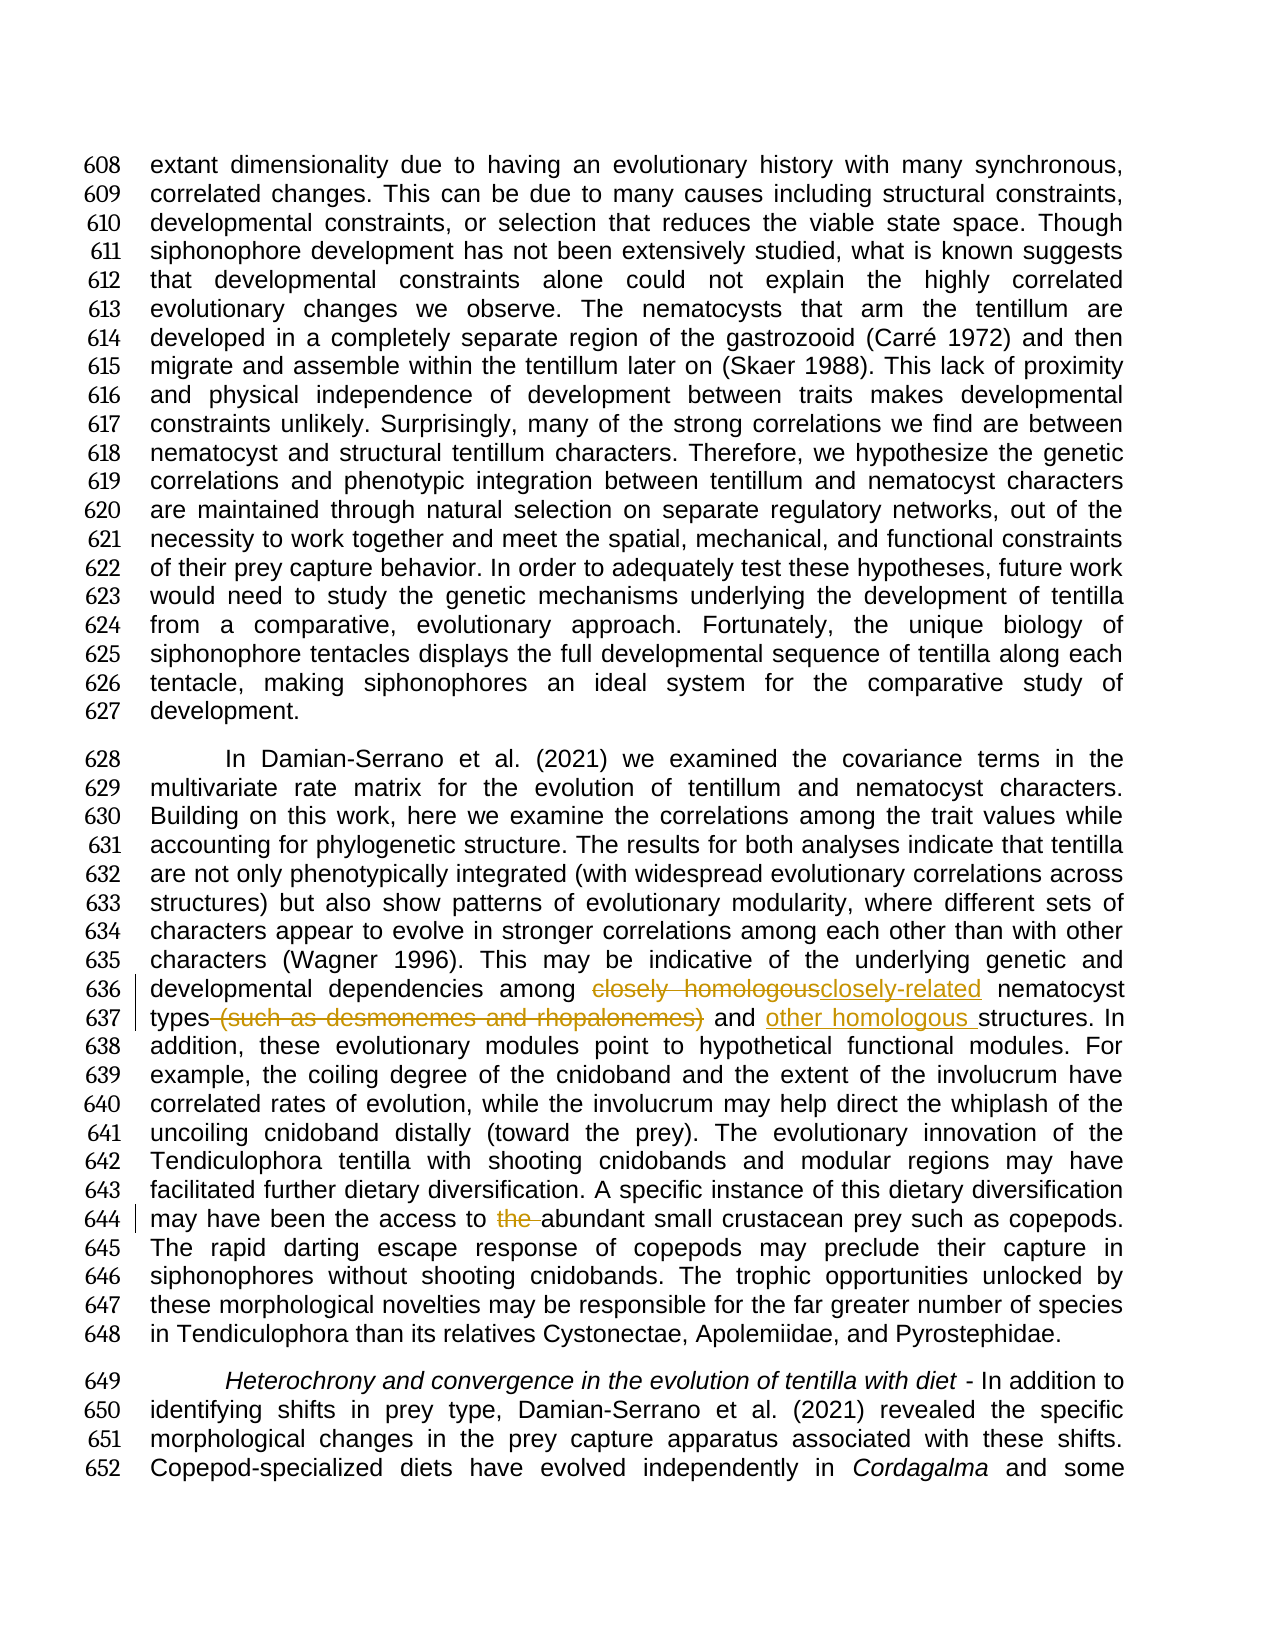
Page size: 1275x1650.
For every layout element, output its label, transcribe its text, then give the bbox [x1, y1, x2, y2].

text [150, 1366, 1125, 1481]
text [150, 150, 1125, 725]
text In Damian-Serrano et al. (2021) we examined the covariance terms in the multivariate rate matrix for the evolution of tentillum and nematocyst characters. Building on this work, here we examine the correlations among the trait values while accounting for phylogenetic structure. The results for both analyses indicate that tentilla are not only phenotypically integrated (with widespread evolutionary correlations across structures) but also show patterns of evolutionary modularity, where different sets of characters appear to evolve in stronger correlations among each other than with other characters (Wagner 1996). This may be indicative of the underlying genetic and developmental dependencies among nematocyst types and structures. In addition, these evolutionary modules point to hypothetical functional modules. For example, the coiling degree of the cnidoband and the extent of the involucrum have correlated rates of evolution, while the involucrum may help direct the whiplash of the uncoiling cnidoband distally (toward the prey). The evolutionary innovation of the Tendiculophora tentilla with shooting cnidobands and modular regions may have facilitated further dietary diversification. A specific instance of this dietary diversification may have been the access to abundant small crustacean prey such as copepods. The rapid darting escape response of copepods may preclude their capture in siphonophores without shooting cnidobands. The trophic opportunities unlocked by these morphological novelties may be responsible for the far greater number of species in Tendiculophora than its relatives Cystonectae, Apolemiidae, and Pyrostephidae. [150, 744, 1125, 1347]
